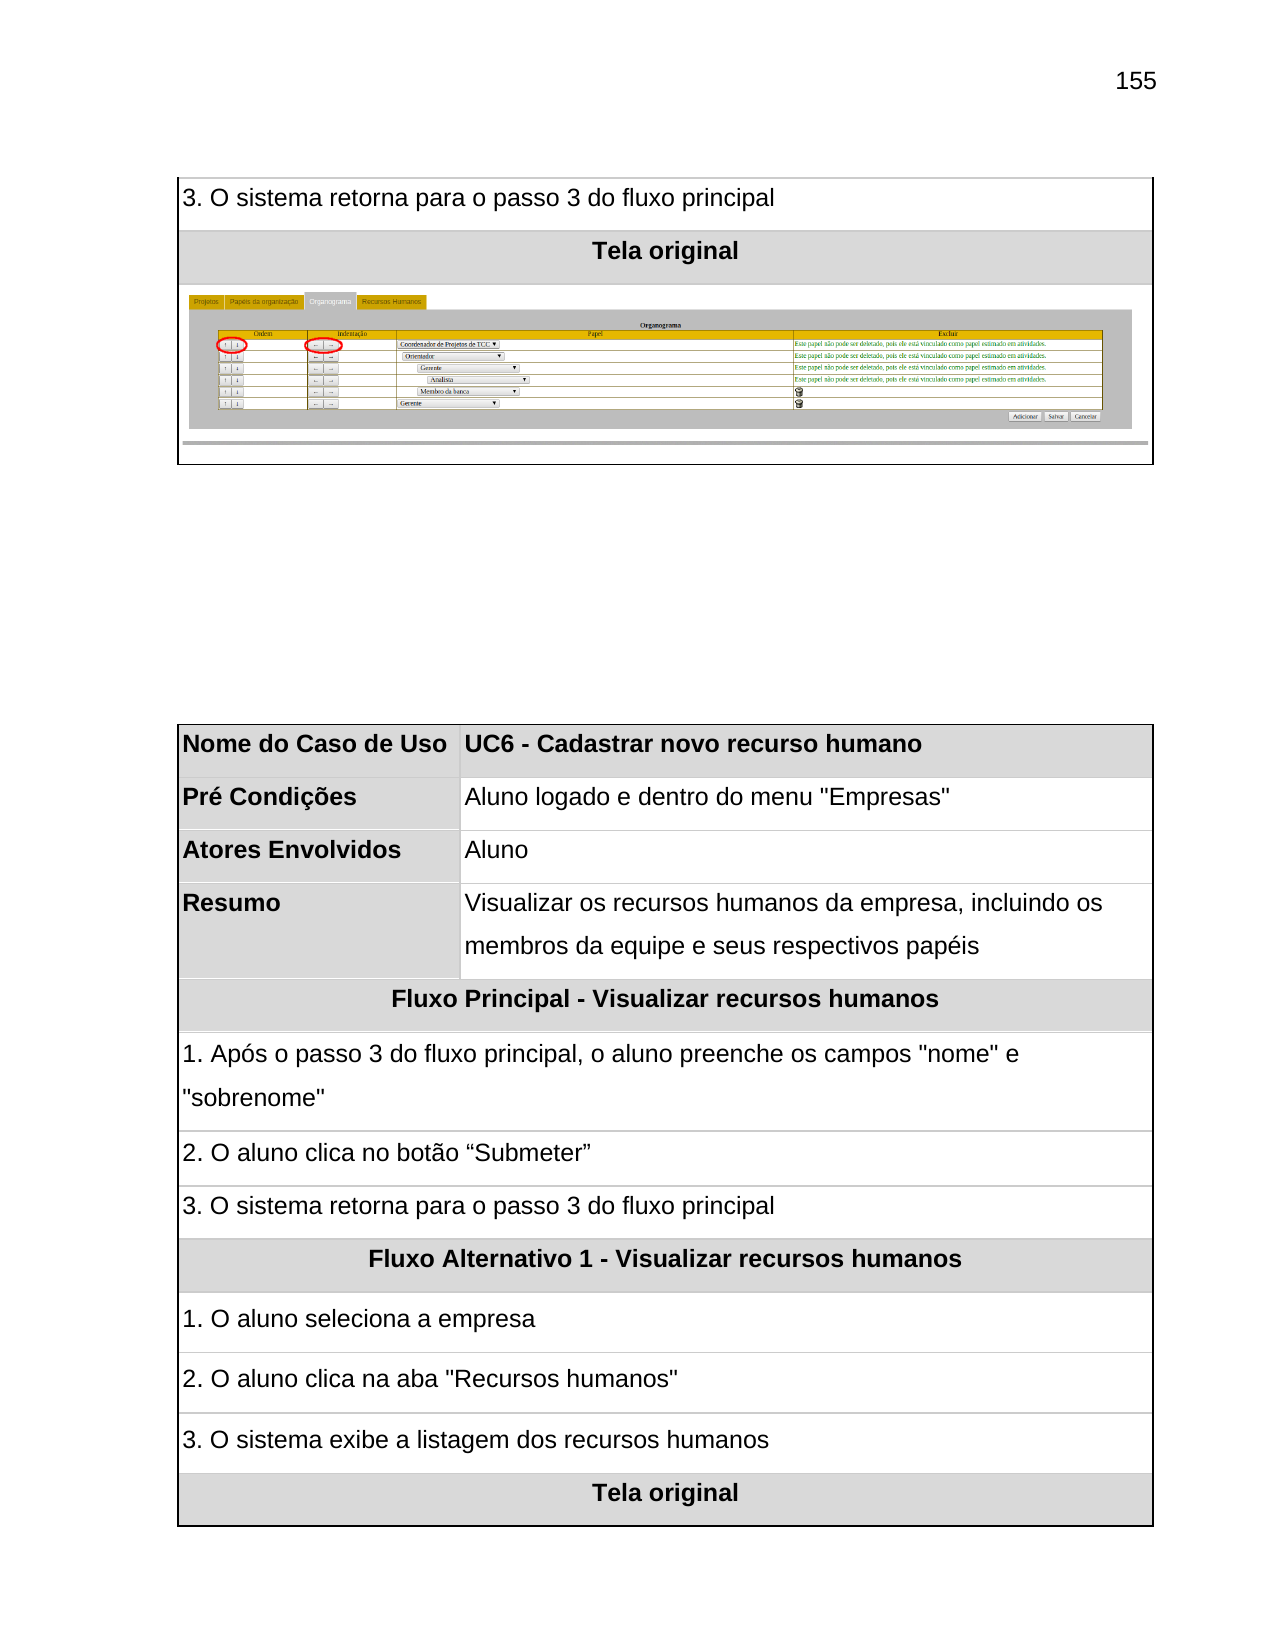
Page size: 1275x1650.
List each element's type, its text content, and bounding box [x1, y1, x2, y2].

table_cell Resumo [179, 884, 459, 978]
table_cell 3. O sistema retorna para o passo 3 do fluxo principal [179, 179, 1152, 230]
table_cell [179, 285, 1152, 463]
table_cell Visualizar os recursos humanos da empresa, incluindo os membros da equipe e seus respectivos papéis [461, 884, 1152, 978]
table_cell Fluxo Alternativo 1 - Visualizar recursos humanos [179, 1240, 1152, 1291]
table_header Nome do Caso de Uso [179, 725, 459, 777]
table_cell 2. O aluno clica na aba "Recursos humanos" [179, 1353, 1152, 1412]
table_cell 3. O sistema retorna para o passo 3 do fluxo principal [179, 1187, 1152, 1238]
table_cell Aluno [461, 831, 1152, 882]
table_cell Atores Envolvidos [179, 831, 459, 882]
table_cell 2. O aluno clica no botão “Submeter” [179, 1132, 1152, 1185]
picture [182, 288, 1149, 445]
table_cell Aluno logado e dentro do menu "Empresas" [461, 778, 1152, 829]
table_cell Tela original [179, 232, 1152, 283]
table_cell Fluxo Principal - Visualizar recursos humanos [179, 980, 1152, 1031]
table_header UC6 - Cadastrar novo recurso humano [461, 725, 1152, 777]
table_cell 1. O aluno seleciona a empresa [179, 1293, 1152, 1352]
table_cell 3. O sistema exibe a listagem dos recursos humanos [179, 1414, 1152, 1472]
table_cell Tela original [179, 1474, 1152, 1525]
table_cell 1. Após o passo 3 do fluxo principal, o aluno preenche os campos "nome" e "sobrenome" [179, 1033, 1152, 1130]
table_cell Pré Condições [179, 778, 459, 829]
